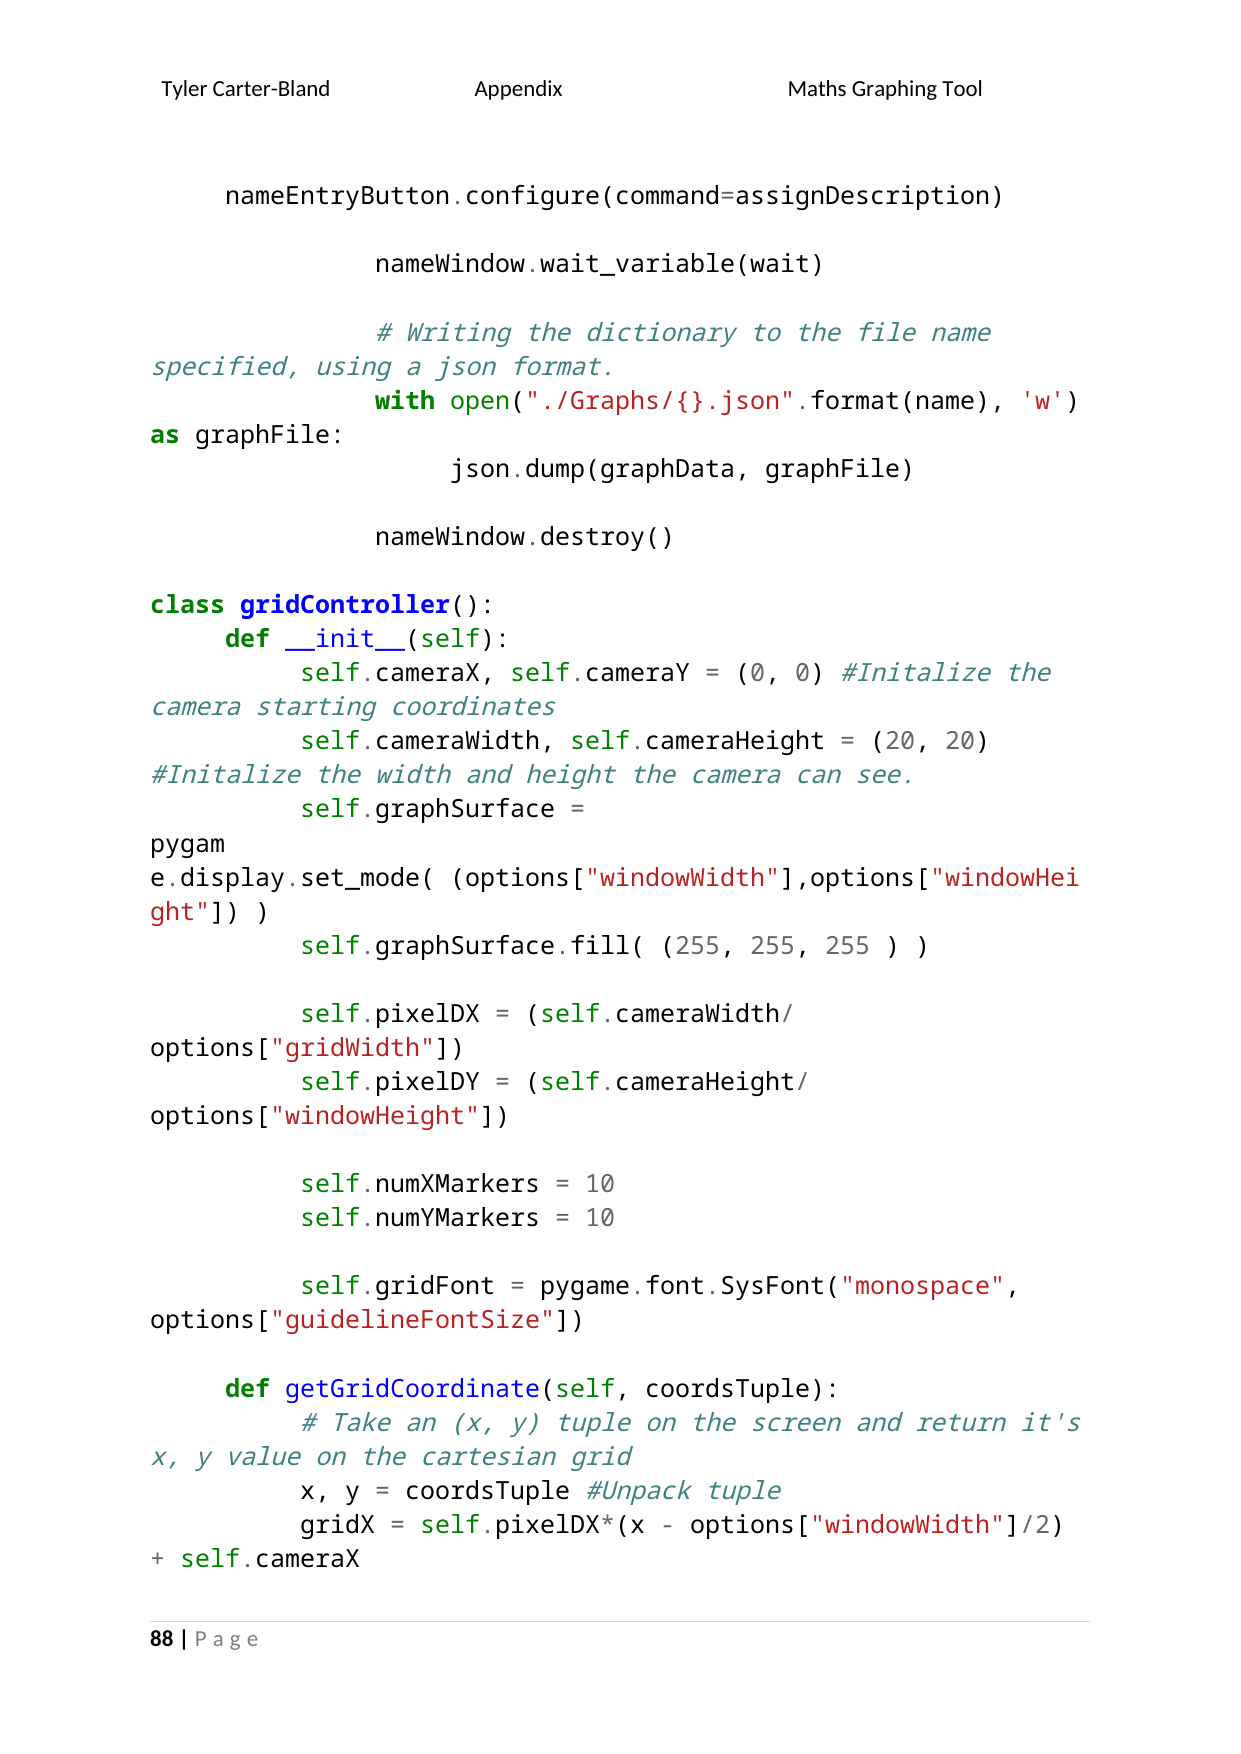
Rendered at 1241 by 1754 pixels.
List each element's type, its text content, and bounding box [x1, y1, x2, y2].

text # Take an (x, y) tuple on the screen and return it's x, y value on the cartesian grid [150, 1404, 1090, 1472]
text self.pixelDY = (self.cameraHeight/ options["windowHeight"]) [150, 1064, 1090, 1132]
text self.cameraWidth, self.cameraHeight = (20, 20) #Initalize the width and height the camera can see. [150, 723, 1090, 791]
text self.graphSurface.fill( (255, 255, 255 ) ) [150, 927, 1090, 961]
text self.cameraX, self.cameraY = (0, 0) #Initalize the camera starting coordinates [150, 655, 1090, 723]
text class gridController(): [150, 587, 1090, 621]
text self.gridFont = pygame.font.SysFont("monospace", options["guidelineFontSize"]) [150, 1268, 1090, 1336]
text def getGridCoordinate(self, coordsTuple): [150, 1370, 1090, 1404]
text nameWindow.wait_variable(wait) [150, 246, 1090, 280]
text nameEntryButton.configure(command=assignDescription) [150, 150, 1090, 212]
text json.dump(graphData, graphFile) [150, 451, 1090, 484]
text x, y = coordsTuple #Unpack tuple [150, 1472, 1090, 1506]
text with open("./Graphs/{}.json".format(name), 'w') as graphFile: [150, 382, 1090, 451]
text self.graphSurface = pygame.display.set_mode( (options["windowWidth"],options["windowHeight"]) ) [150, 791, 1090, 927]
text self.numYMarkers = 10 [150, 1200, 1090, 1234]
text self.pixelDX = (self.cameraWidth/ options["gridWidth"]) [150, 996, 1090, 1064]
text def __init__(self): [150, 621, 1090, 655]
text # Writing the dictionary to the file name specified, using a json format. [150, 314, 1090, 382]
text self.numXMarkers = 10 [150, 1166, 1090, 1200]
text nameWindow.destroy() [150, 519, 1090, 553]
text gridX = self.pixelDX*(x - options["windowWidth"]/2) + self.cameraX [150, 1506, 1090, 1574]
